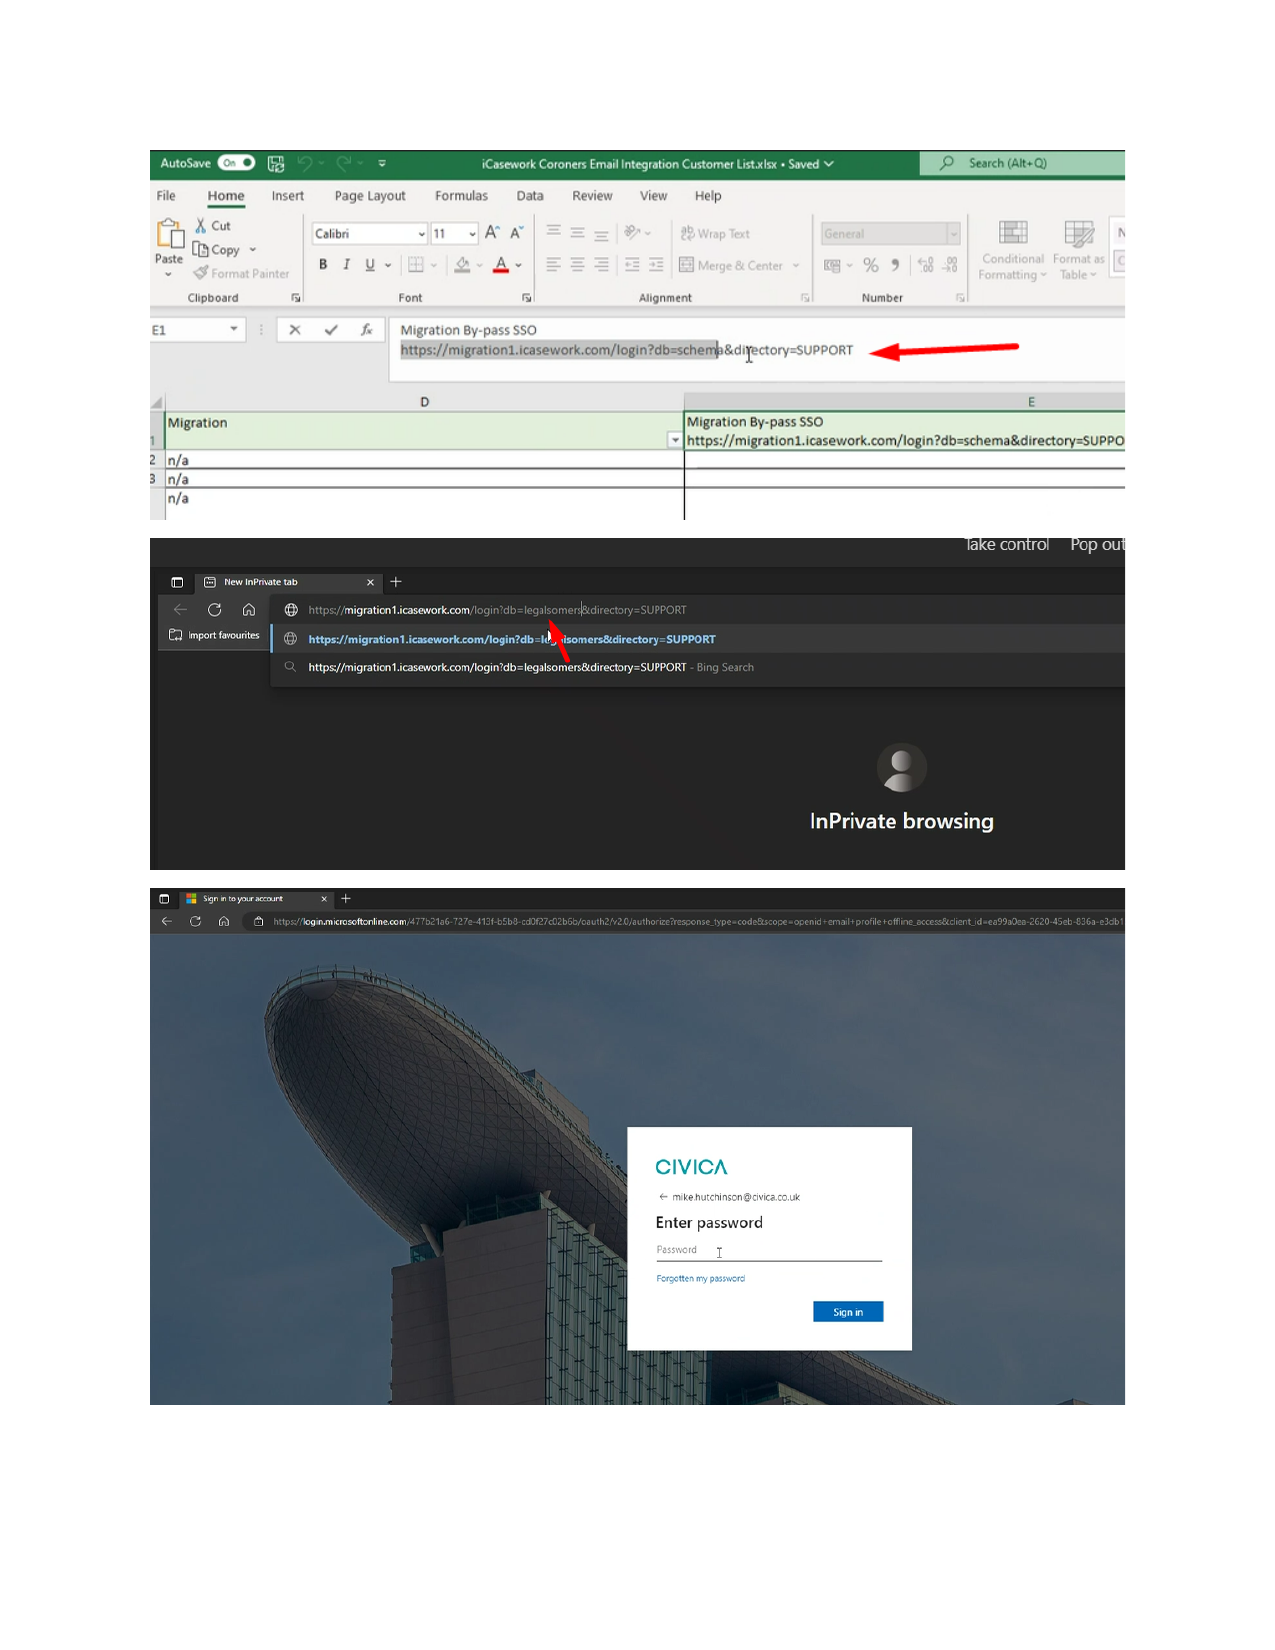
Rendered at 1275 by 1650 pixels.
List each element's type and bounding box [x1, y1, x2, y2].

picture [150, 150, 1125, 520]
picture [150, 888, 1125, 1405]
picture [150, 538, 1125, 870]
